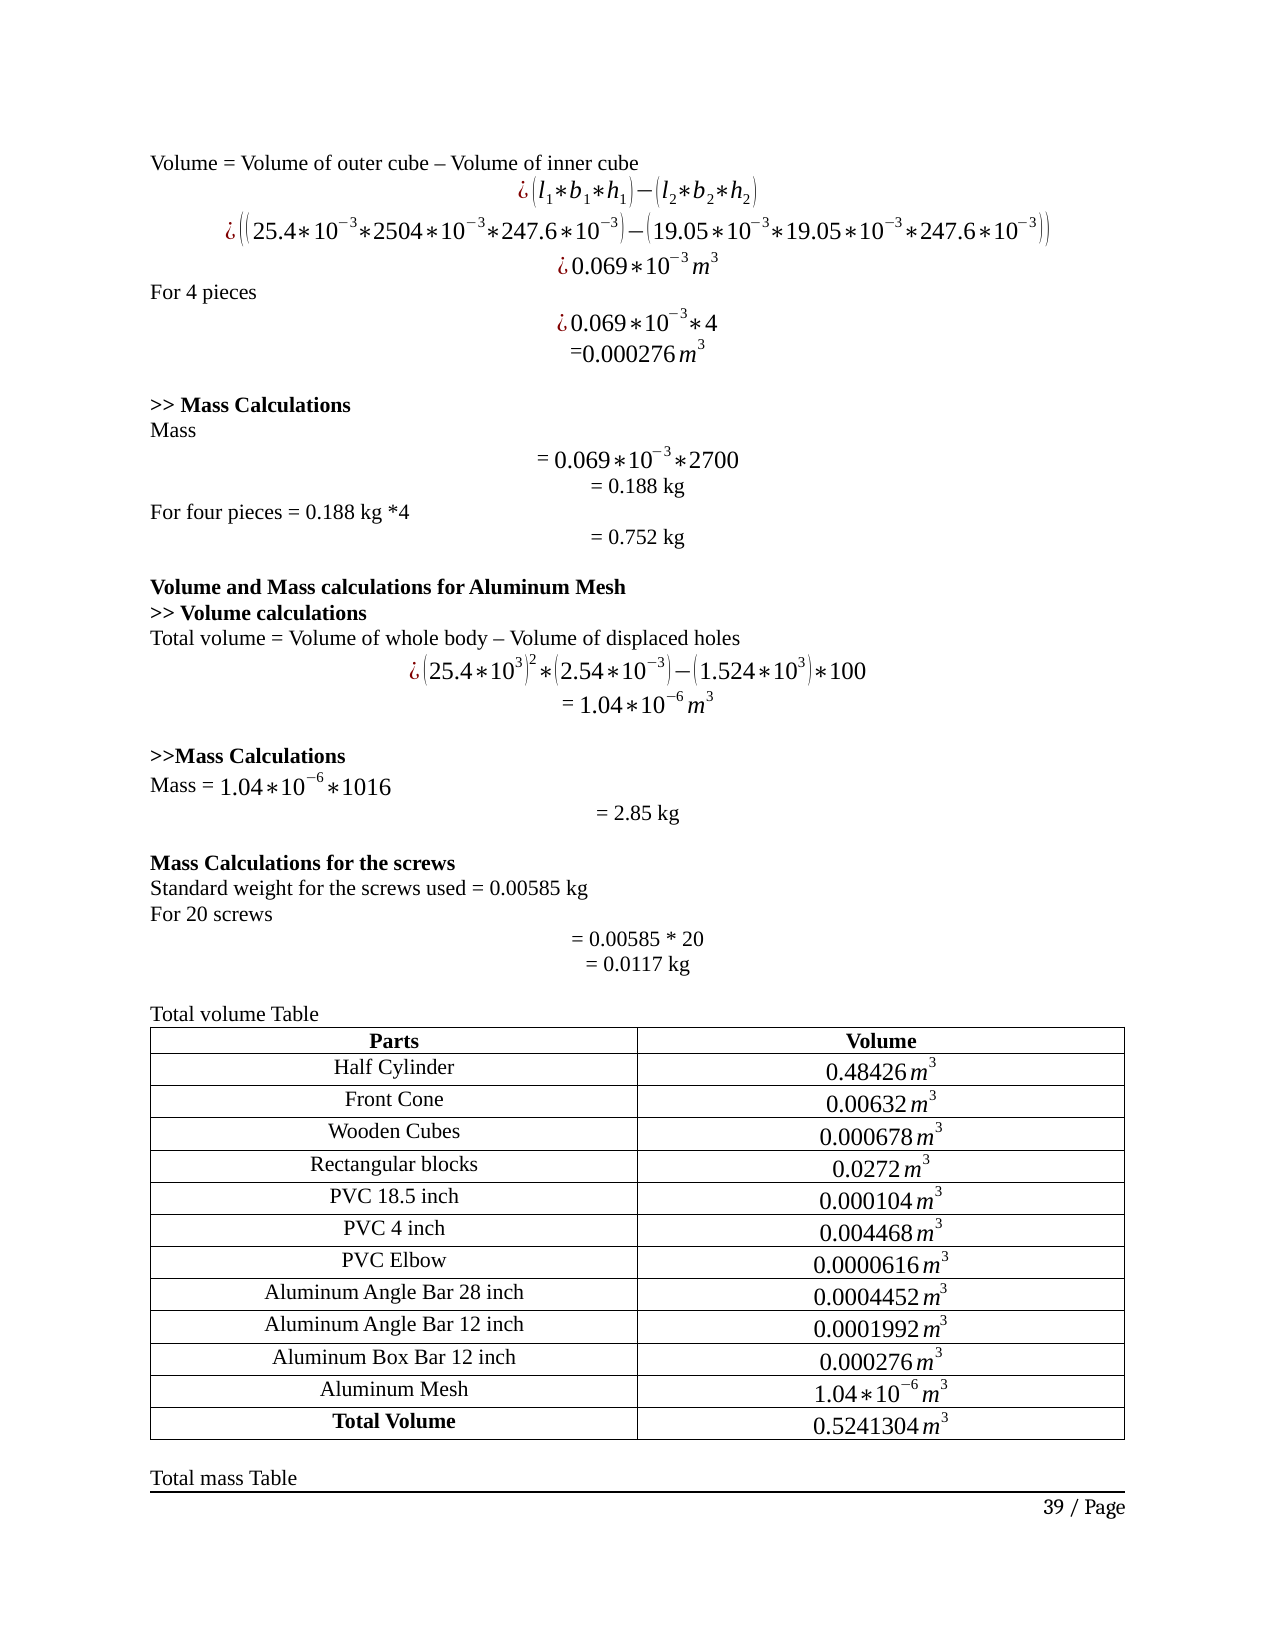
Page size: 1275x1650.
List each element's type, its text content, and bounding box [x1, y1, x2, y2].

table_cell [638, 1151, 1124, 1182]
text Total mass Table [150, 1465, 1125, 1491]
text = 0.188 kg [150, 473, 1125, 499]
table_cell PVC Elbow [151, 1247, 637, 1278]
text For 20 screws [150, 901, 1125, 926]
table_cell [638, 1183, 1124, 1214]
table_cell PVC 18.5 inch [151, 1183, 637, 1214]
text >> Volume calculations [150, 599, 1125, 625]
table_cell Aluminum Mesh [151, 1376, 637, 1407]
table_cell [638, 1247, 1124, 1278]
table_header Volume [638, 1028, 1124, 1053]
text Mass Calculations for the screws [150, 850, 1125, 875]
table_cell Front Cone [151, 1086, 637, 1117]
table_cell Rectangular blocks [151, 1151, 637, 1182]
text Volume = Volume of outer cube – Volume of inner cube [150, 150, 1125, 175]
text Mass = [150, 769, 1125, 800]
table_cell [638, 1344, 1124, 1375]
text Standard weight for the screws used = 0.00585 kg [150, 875, 1125, 901]
text = [150, 687, 1125, 718]
table_cell [638, 1279, 1124, 1310]
text >>Mass Calculations [150, 743, 1125, 769]
text = 0.752 kg [150, 524, 1125, 549]
table_cell Half Cylinder [151, 1054, 637, 1085]
table_cell Total Volume [151, 1408, 637, 1439]
table_cell Aluminum Angle Bar 28 inch [151, 1279, 637, 1310]
text For four pieces = 0.188 kg *4 [150, 499, 1125, 524]
text = [150, 336, 1125, 367]
text Volume and Mass calculations for Aluminum Mesh [150, 574, 1125, 599]
table_cell [638, 1376, 1124, 1407]
text For 4 pieces [150, 279, 1125, 304]
table_cell [638, 1086, 1124, 1117]
table_cell PVC 4 inch [151, 1215, 637, 1246]
table_cell [638, 1408, 1124, 1439]
table_cell Aluminum Box Bar 12 inch [151, 1344, 637, 1375]
text = 0.00585 * 20 [150, 926, 1125, 951]
text Total volume = Volume of whole body – Volume of displaced holes [150, 625, 1125, 650]
table_header Parts [151, 1028, 637, 1053]
table_cell [638, 1311, 1124, 1343]
text Total volume Table [150, 1001, 1125, 1027]
table_cell [638, 1054, 1124, 1085]
text >> Mass Calculations [150, 392, 1125, 417]
text Mass [150, 417, 1125, 442]
table_cell Wooden Cubes [151, 1118, 637, 1149]
table_cell [638, 1215, 1124, 1246]
text = 2.85 kg [150, 800, 1125, 825]
table_cell [638, 1118, 1124, 1149]
text = [150, 442, 1125, 473]
text = 0.0117 kg [150, 951, 1125, 976]
table_cell Aluminum Angle Bar 12 inch [151, 1311, 637, 1343]
